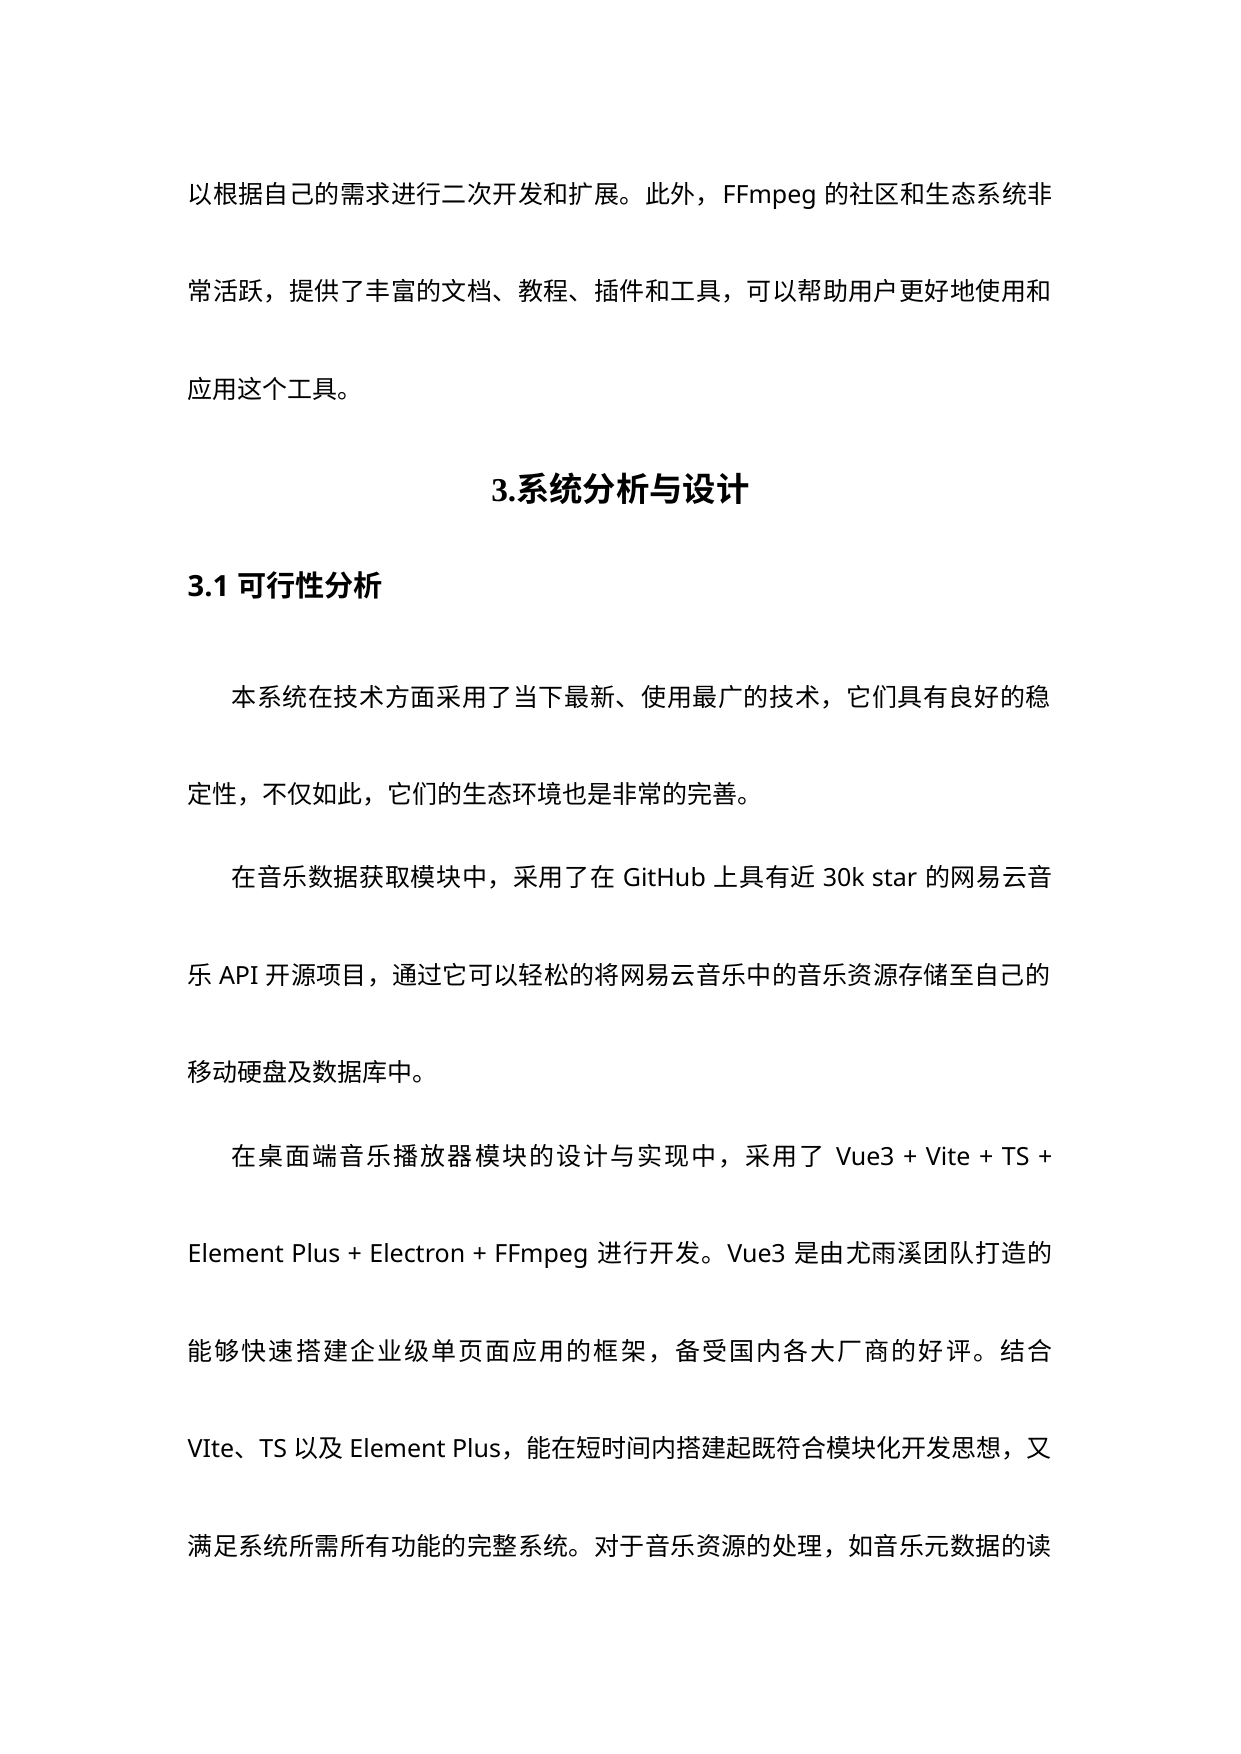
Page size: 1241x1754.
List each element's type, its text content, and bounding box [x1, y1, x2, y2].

text 3.1 可行性分析 [187, 552, 1053, 617]
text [187, 1122, 1053, 1577]
text 本系统在技术方面采用了当下最新、使用最广的技术，它们具有良好的稳定性，不仅如此，它们的生态环境也是非常的完善。 [187, 663, 1053, 825]
text 在音乐数据获取模块中，采用了在 GitHub 上具有近 30k star 的网易云音乐 API 开源项目，通过它可以轻松的将网易云音乐中的音乐资源存储至自己的移动硬盘及数据库中。 [187, 843, 1053, 1103]
text 3.系统分析与设计 [187, 454, 1053, 519]
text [187, 160, 1053, 420]
